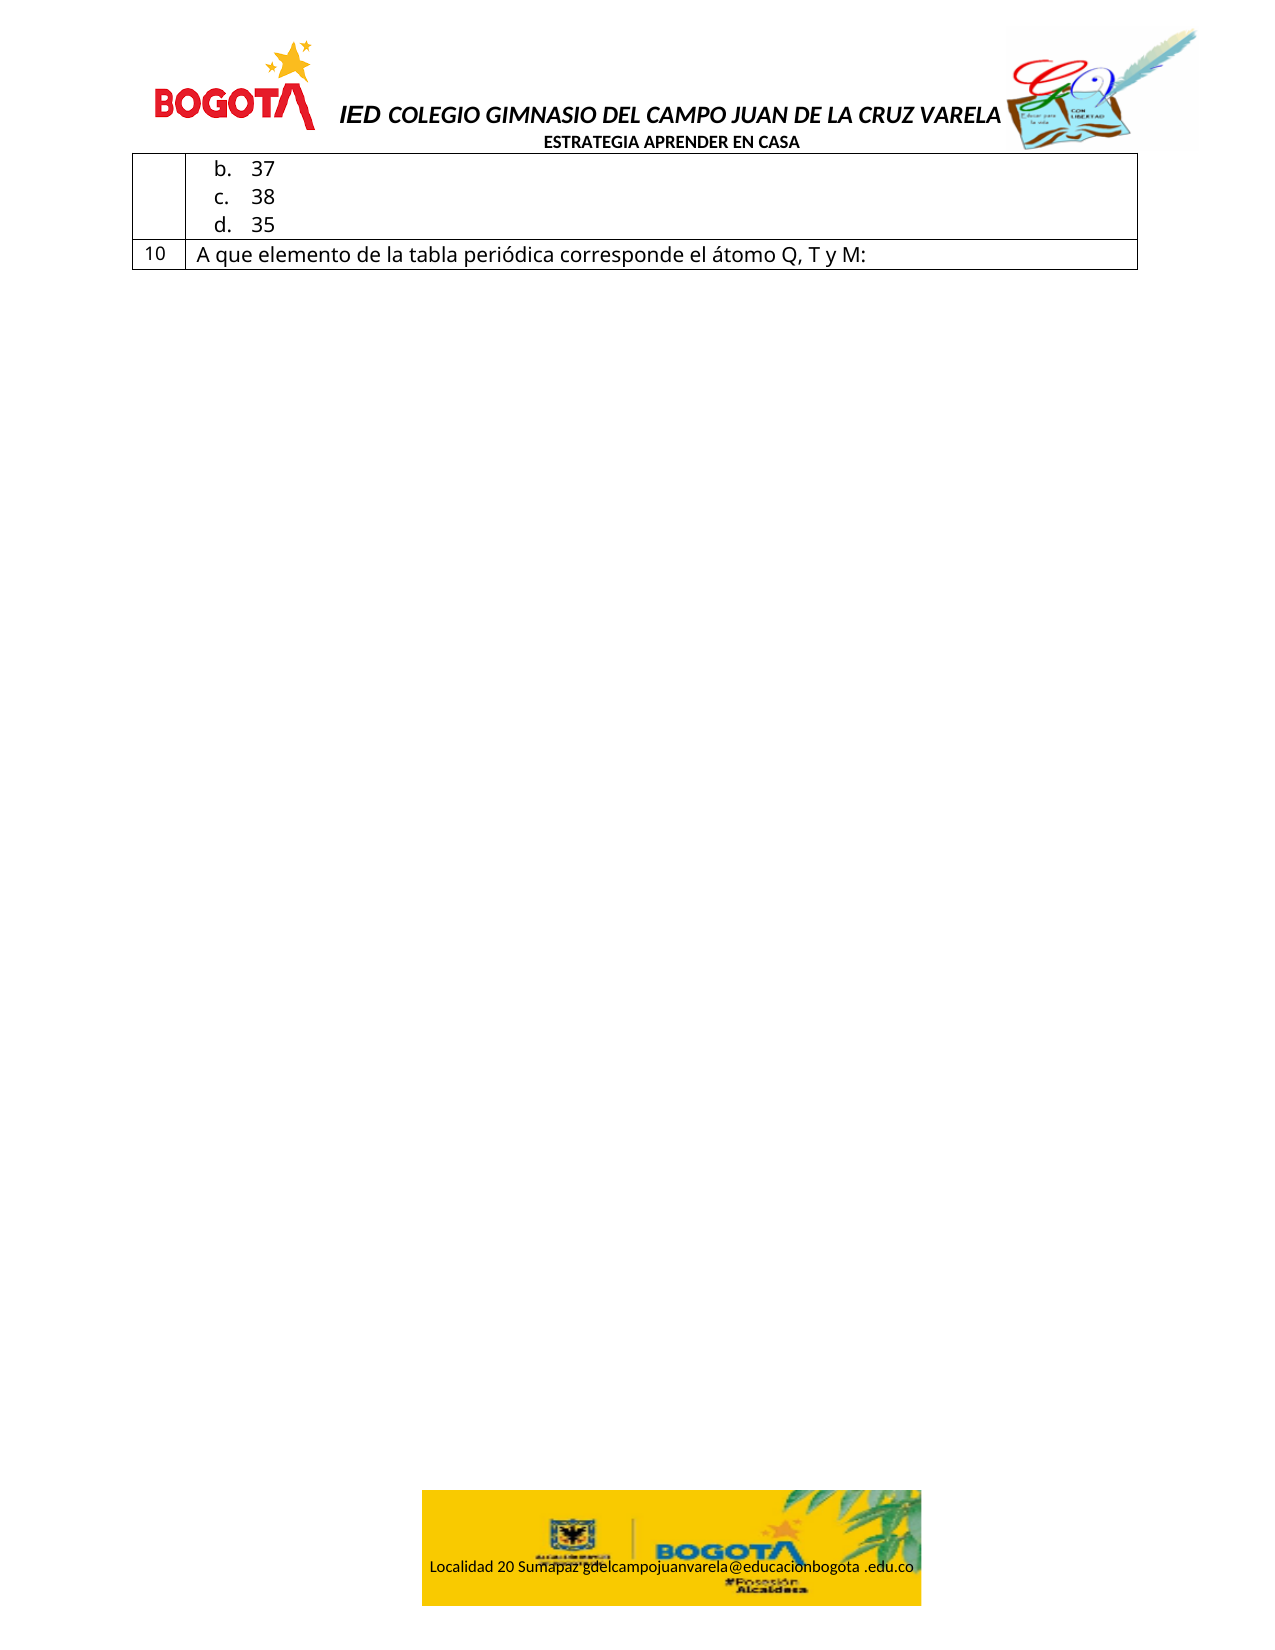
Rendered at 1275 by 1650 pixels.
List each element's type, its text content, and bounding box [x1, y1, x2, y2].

table_cell 9 [133, 154, 185, 239]
picture [109, 17, 355, 166]
table_cell A que elemento de la tabla periódica corresponde el átomo Q, T y M: [186, 240, 1137, 268]
picture [1005, 26, 1199, 151]
table_cell 10 [133, 240, 185, 268]
picture [422, 1490, 922, 1606]
table_cell Utilizando la información que esta en la tabla del punto numero 7, determine el numero masico (A) del átomo Q. 40 37 38 35 [186, 154, 1137, 239]
